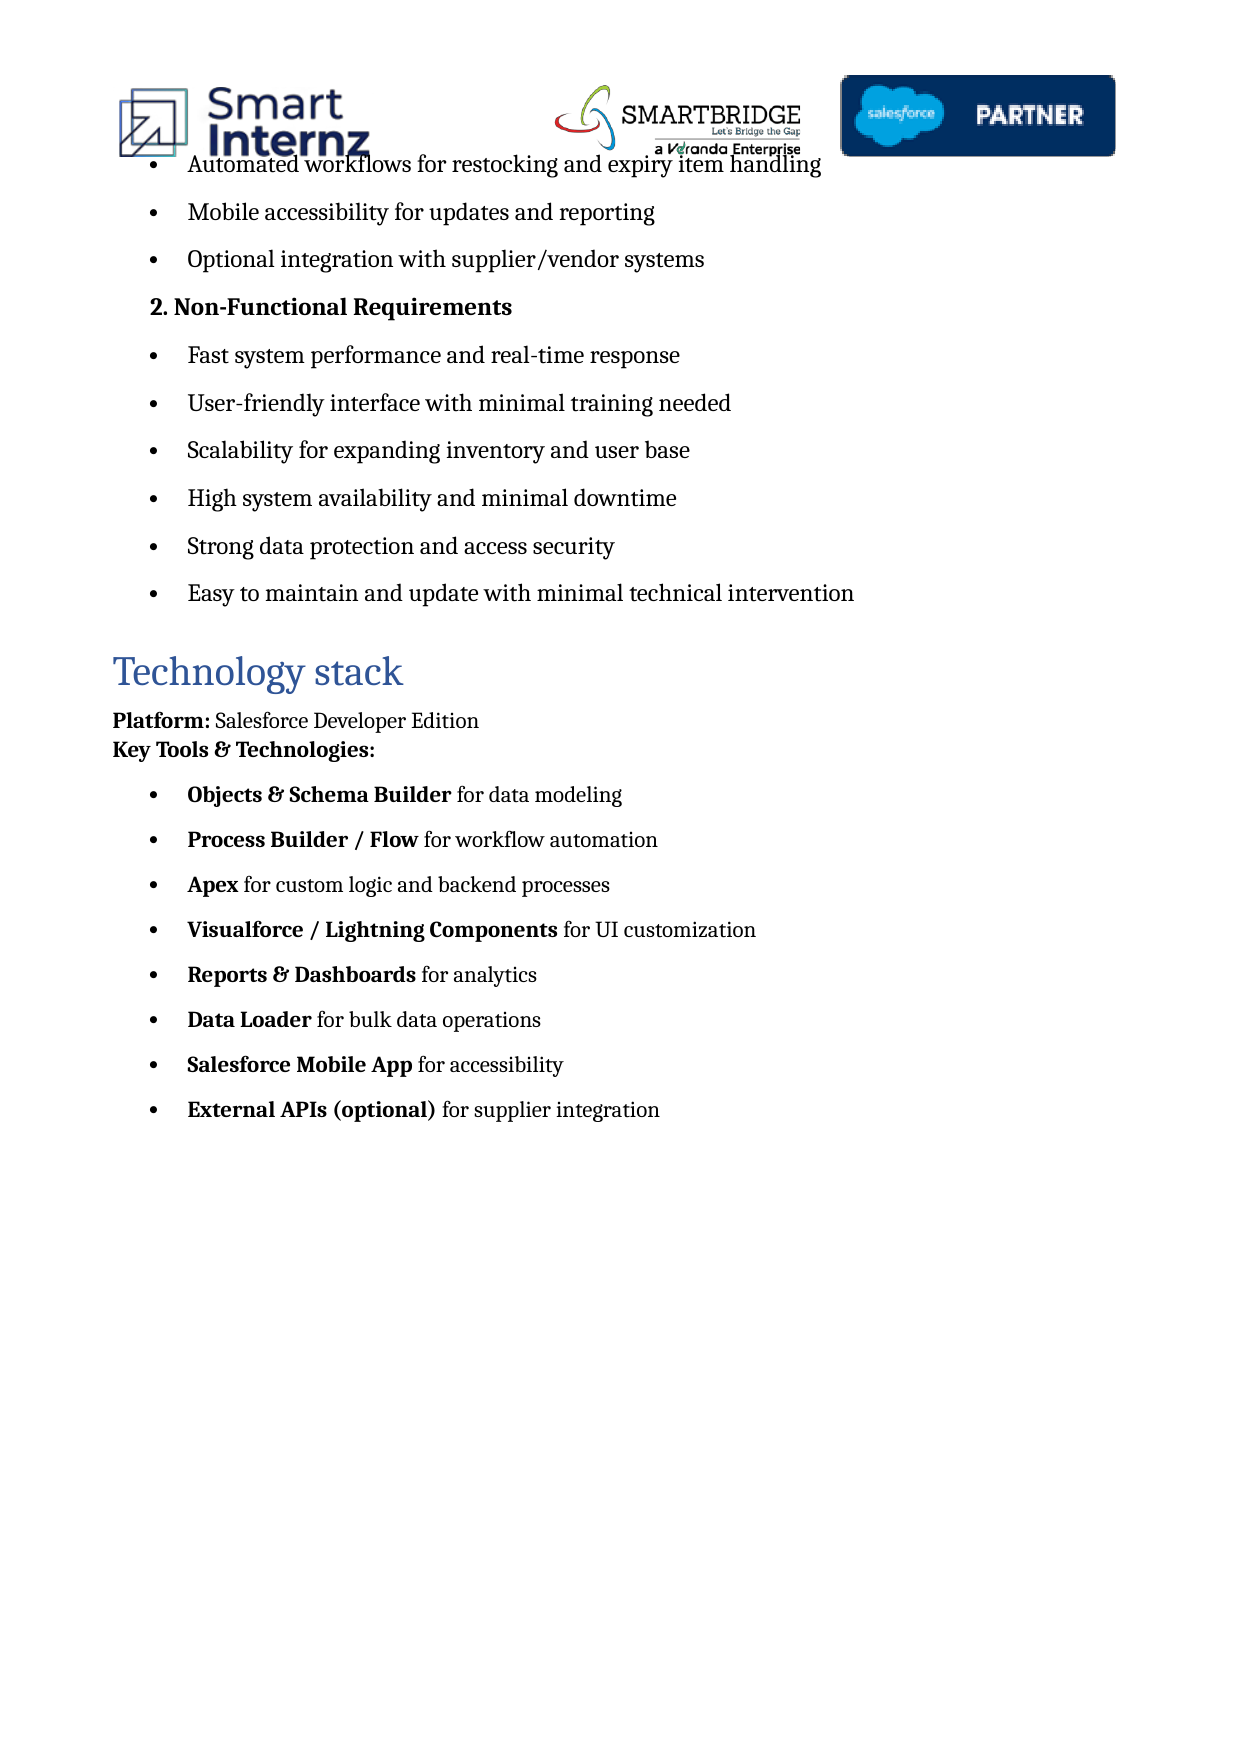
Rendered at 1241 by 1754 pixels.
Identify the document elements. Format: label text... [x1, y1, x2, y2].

list Scalability for expanding inventory and user base [150, 436, 1128, 465]
list Visualforce / Lightning Components for UI customization [150, 917, 1128, 943]
text 2. Non-Functional Requirements [150, 293, 1128, 322]
list Salesforce Mobile App for accessibility [150, 1052, 1128, 1078]
list Process Builder / Flow for workflow automation [150, 827, 1128, 853]
list Fast system performance and real-time response [150, 341, 1128, 369]
list Strong data protection and access security [150, 532, 1128, 560]
list Automated workflows for restocking and expiry item handling [150, 150, 1128, 179]
picture [112, 87, 377, 157]
text Platform: Salesforce Developer Edition Key Tools & Technologies: [112, 708, 1128, 763]
list Mobile accessibility for updates and reporting [150, 198, 1128, 226]
list Reports & Dashboards for analytics [150, 962, 1128, 988]
list Objects & Schema Builder for data modeling [150, 781, 1128, 808]
list Optional integration with supplier/vendor systems [150, 245, 1128, 274]
list Data Loader for bulk data operations [150, 1007, 1128, 1033]
list Apex for custom logic and backend processes [150, 872, 1128, 898]
list User-friendly interface with minimal training needed [150, 388, 1128, 417]
list High system availability and minimal downtime [150, 484, 1128, 513]
picture [839, 75, 1116, 150]
picture [553, 84, 800, 150]
list Easy to maintain and update with minimal technical intervention [150, 579, 1128, 608]
list External APIs (optional) for supplier integration [150, 1097, 1128, 1123]
subtitle Technology stack [112, 648, 1128, 696]
